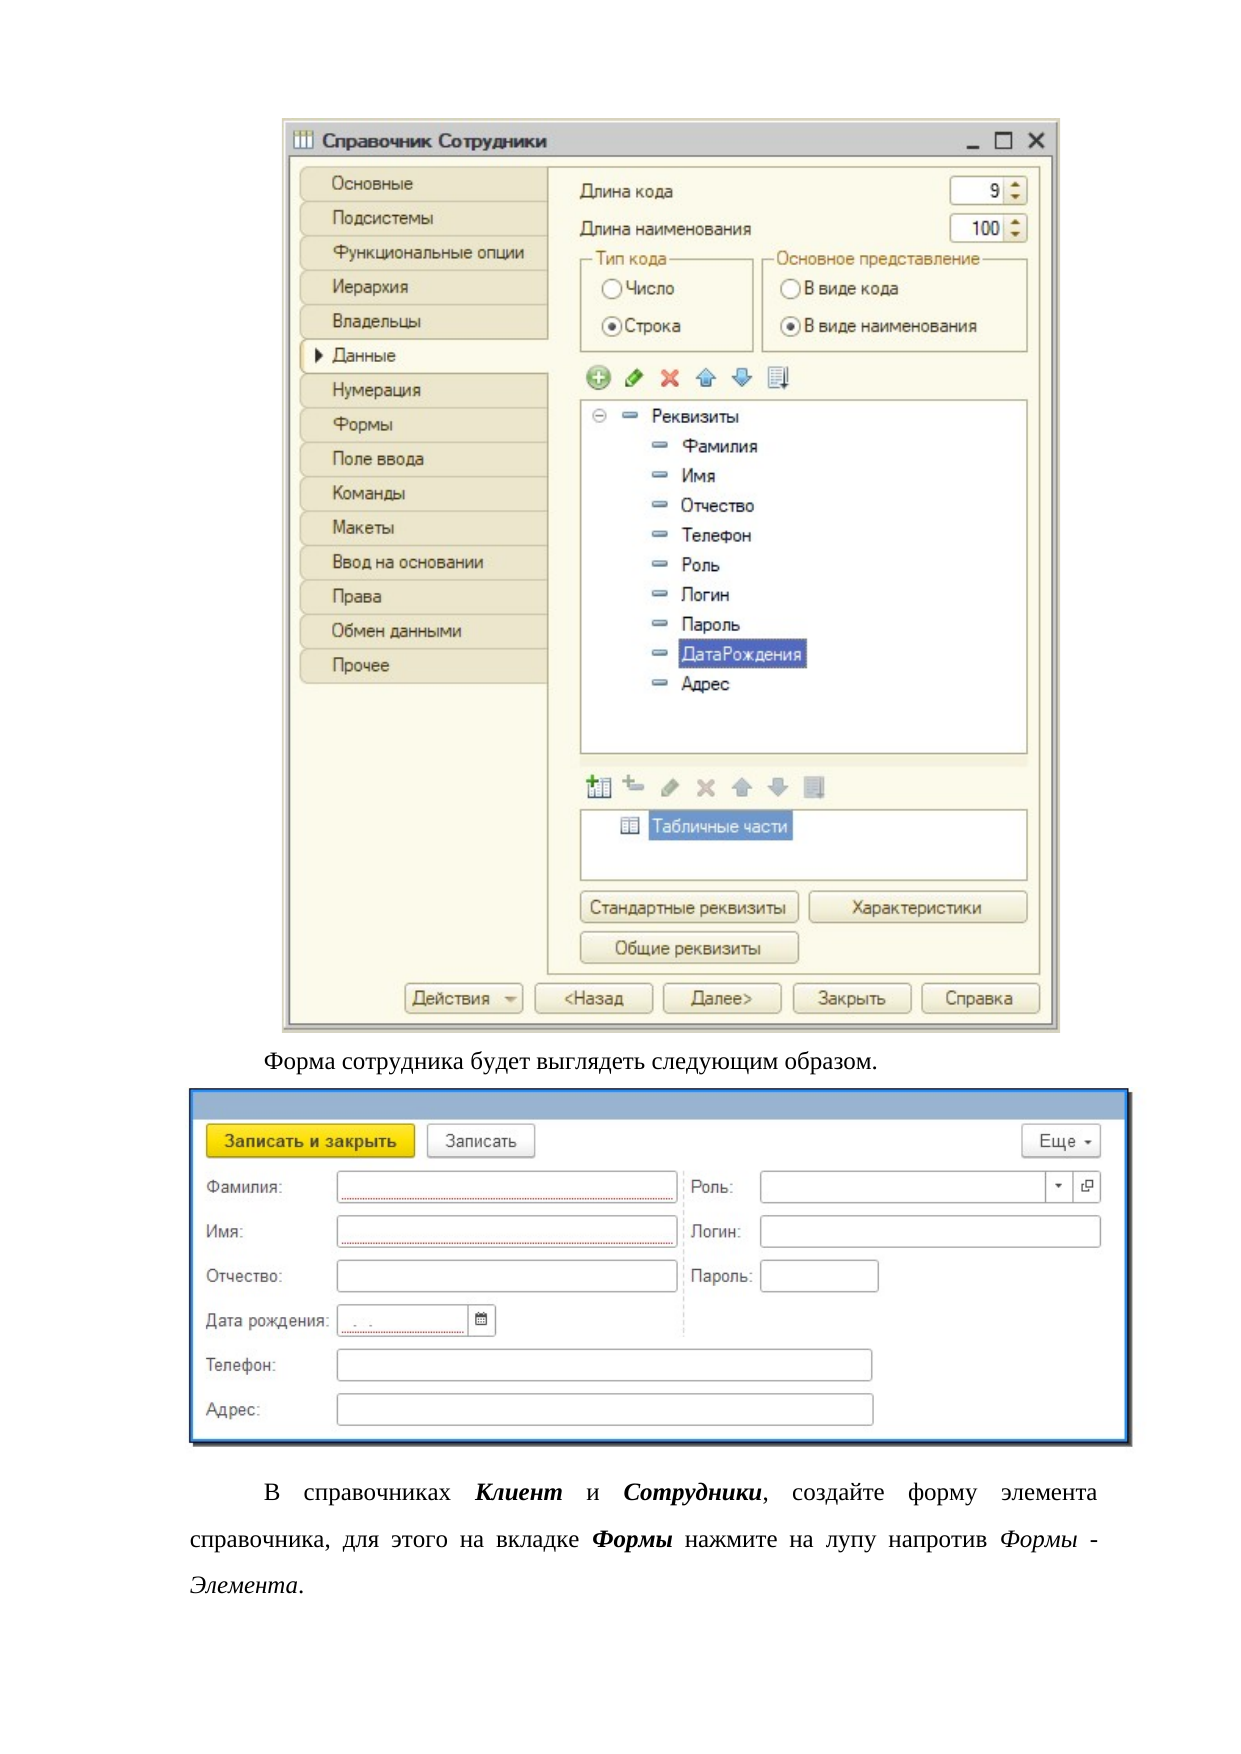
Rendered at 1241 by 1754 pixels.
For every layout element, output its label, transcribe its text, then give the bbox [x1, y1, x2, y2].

text Форма сотрудника будет выглядеть следующим образом. [264, 1046, 1153, 1075]
text В справочниках Клиент и Сотрудники, создайте форму элемента справочника, для этого на вкладке Формы нажмите на лупу напротив Формы - Элемента. [189, 1477, 1098, 1599]
picture [184, 1087, 1159, 1464]
picture [281, 118, 1060, 1033]
